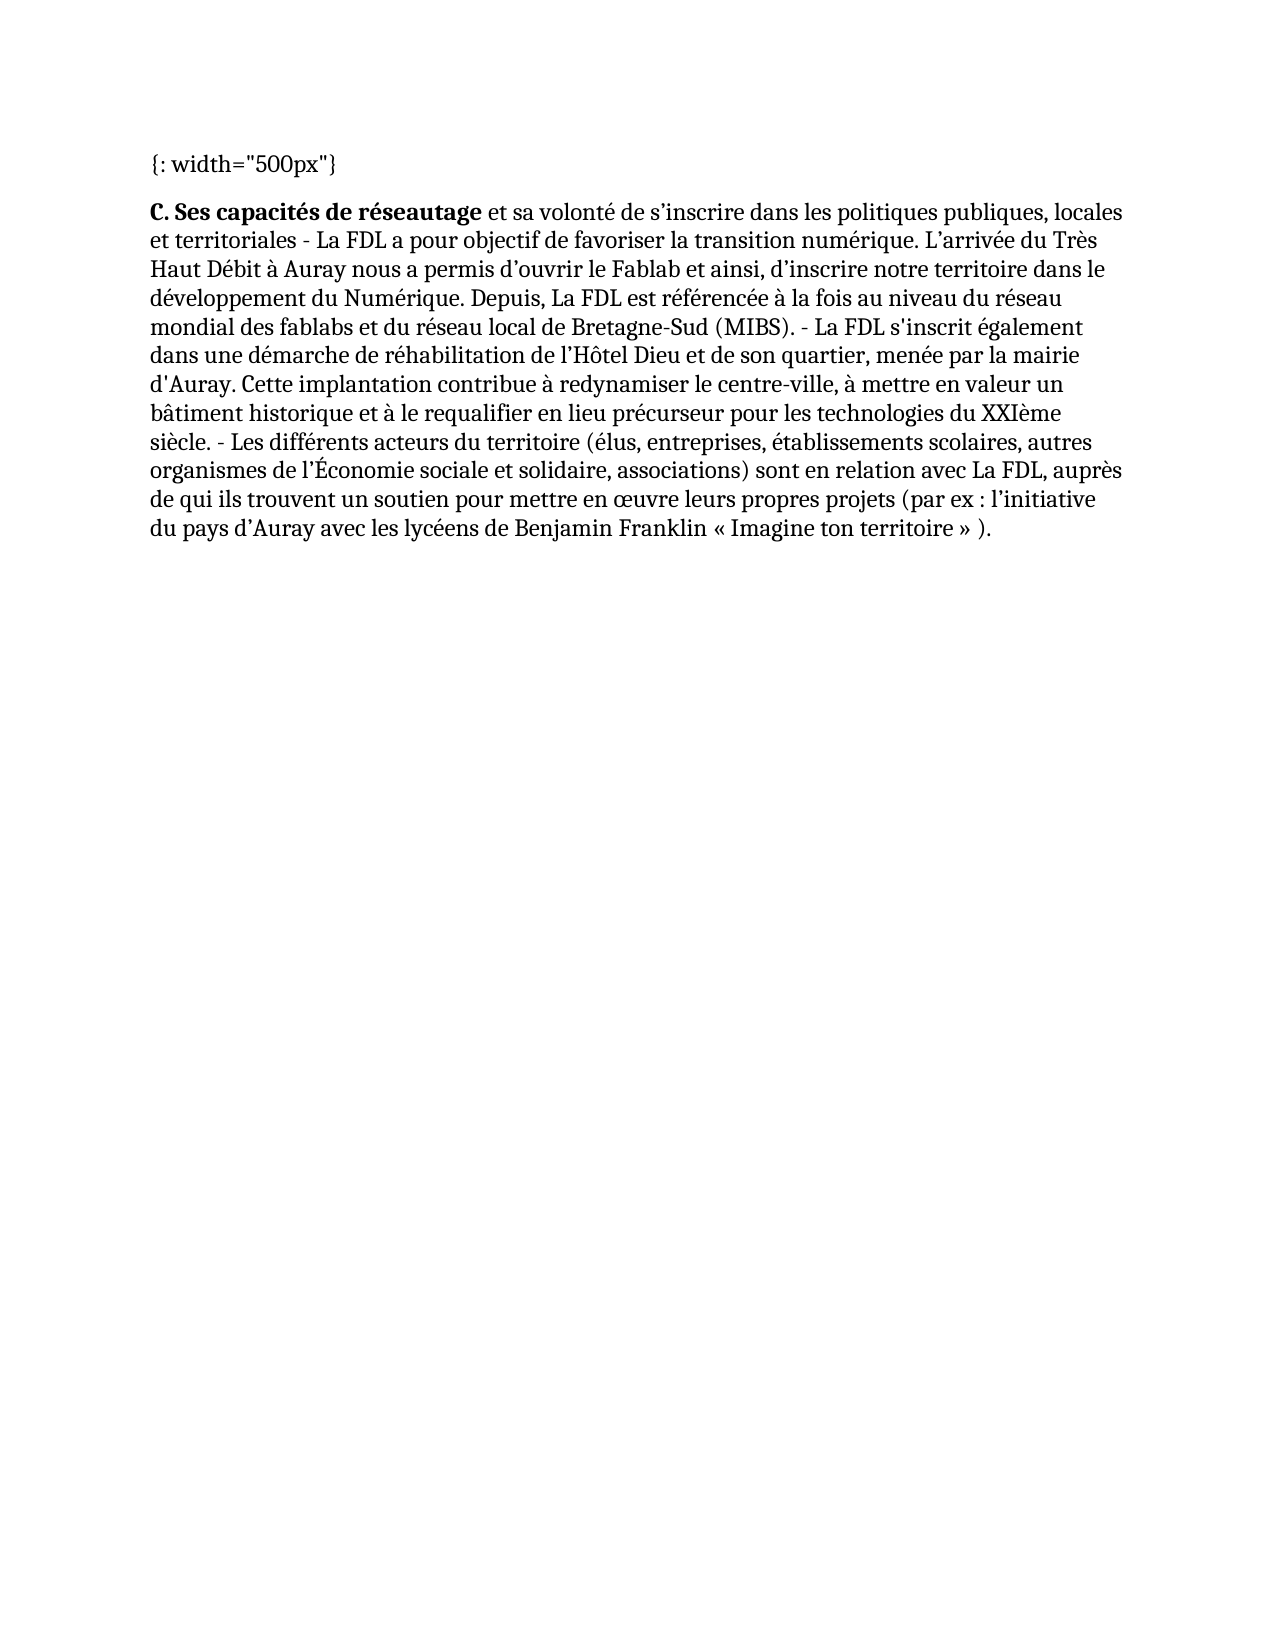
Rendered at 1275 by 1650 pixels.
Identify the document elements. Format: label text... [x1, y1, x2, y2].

text {: width="500px"} [150, 150, 1125, 179]
text C. Ses capacités de réseautage et sa volonté de s’inscrire dans les politiques publiques, locales et territoriales - La FDL a pour objectif de favoriser la transition numérique. L’arrivée du Très Haut Débit à Auray nous a permis d’ouvrir le Fablab et ainsi, d’inscrire notre territoire dans le développement du Numérique. Depuis, La FDL est référencée à la fois au niveau du réseau mondial des fablabs et du réseau local de Bretagne-Sud (MIBS). - La FDL s'inscrit également dans une démarche de réhabilitation de l’Hôtel Dieu et de son quartier, menée par la mairie d'Auray. Cette implantation contribue à redynamiser le centre-ville, à mettre en valeur un bâtiment historique et à le requalifier en lieu précurseur pour les technologies du XXIème siècle. - Les différents acteurs du territoire (élus, entreprises, établissements scolaires, autres organismes de l’Économie sociale et solidaire, associations) sont en relation avec La FDL, auprès de qui ils trouvent un soutien pour mettre en œuvre leurs propres projets (par ex : l’initiative du pays d’Auray avec les lycéens de Benjamin Franklin « Imagine ton territoire » ). [150, 197, 1125, 542]
